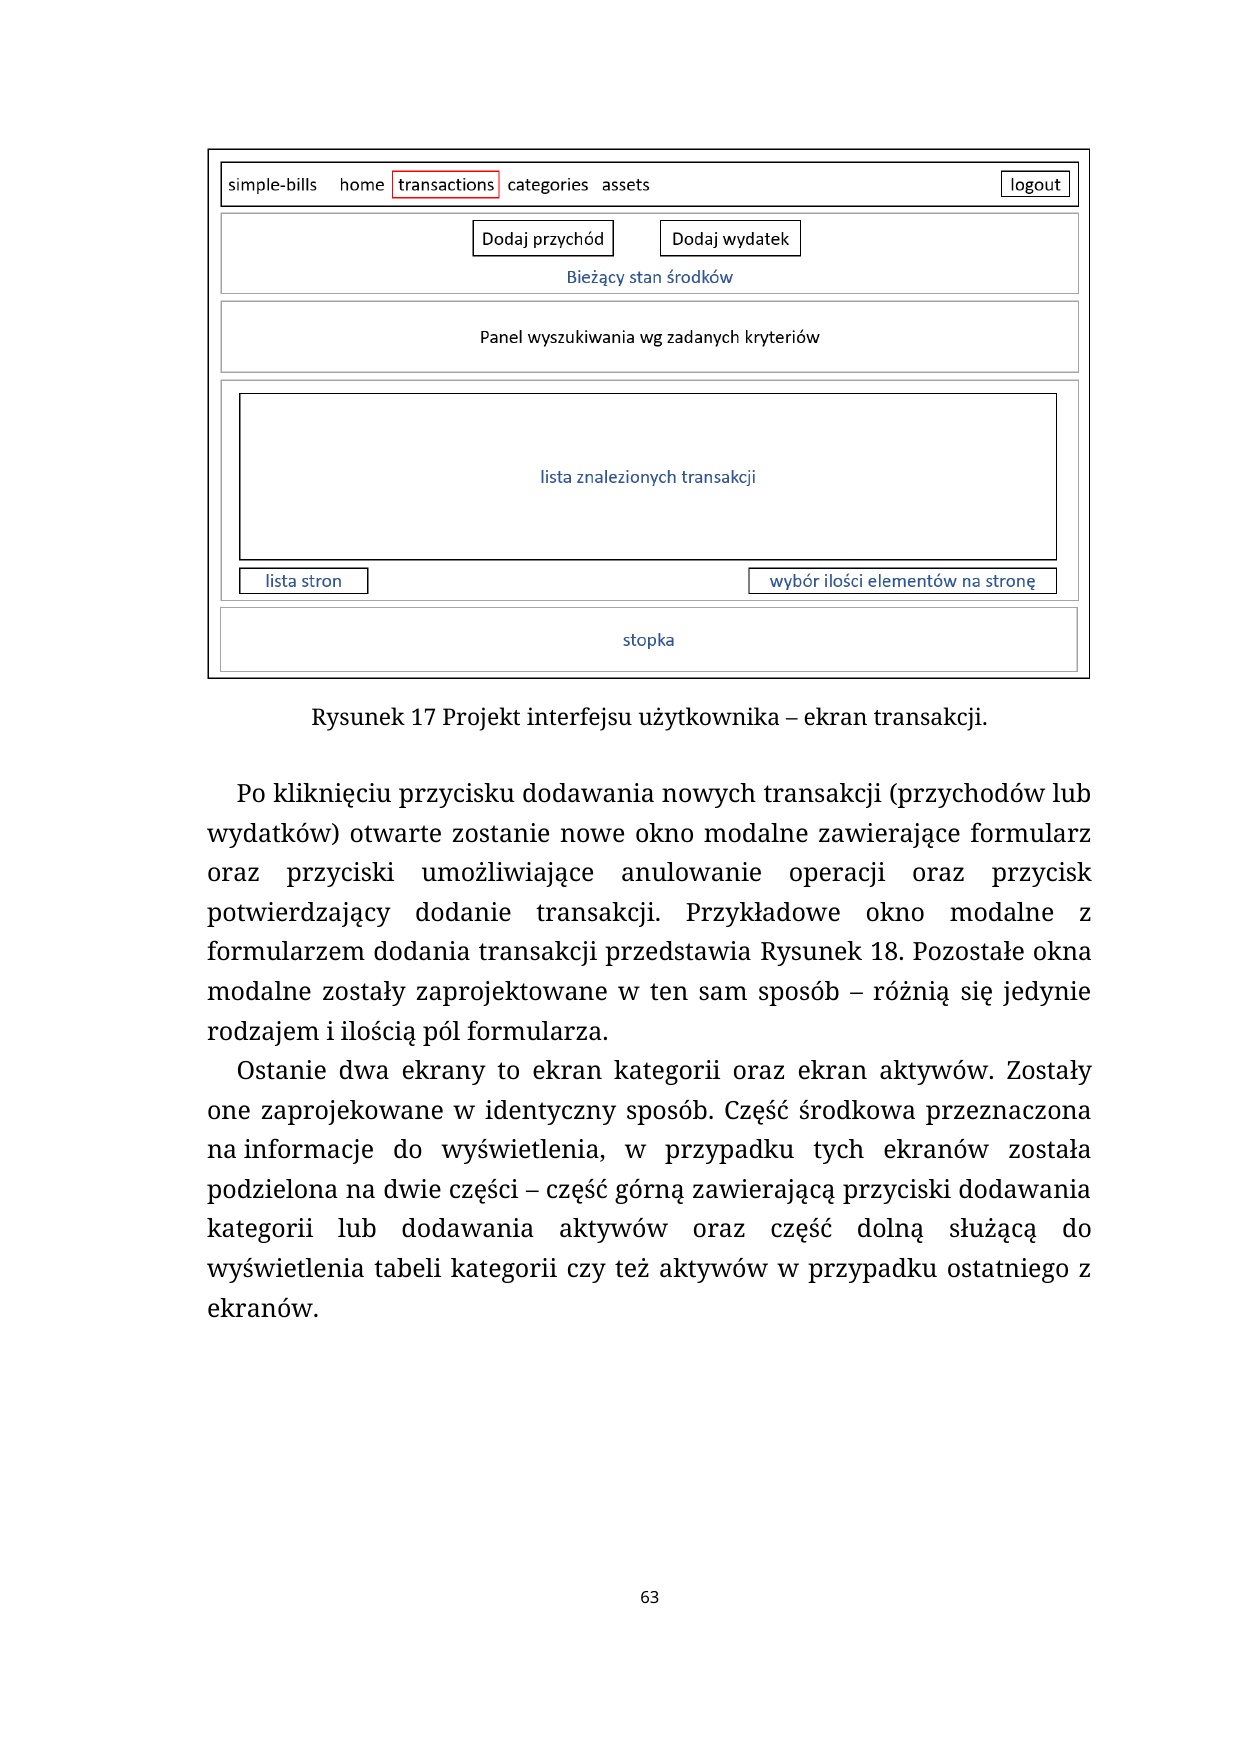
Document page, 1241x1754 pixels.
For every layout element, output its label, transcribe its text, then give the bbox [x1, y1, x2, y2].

text Ostanie dwa ekrany to ekran kategorii oraz ekran aktywów. Zostały one zaprojekowane w identyczny sposób. Część środkowa przeznaczona na informacje do wyświetlenia, w przypadku tych ekranów została podzielona na dwie części – część górną zawierającą przyciski dodawania kategorii lub dodawania aktywów oraz część dolną służącą do wyświetlenia tabeli kategorii czy też aktywów w przypadku ostatniego z ekranów. [207, 1047, 1092, 1324]
text Po kliknięciu przycisku dodawania nowych transakcji (przychodów lub wydatków) otwarte zostanie nowe okno modalne zawierające formularz oraz przyciski umożliwiające anulowanie operacji oraz przycisk potwierdzający dodanie transakcji. Przykładowe okno modalne z formularzem dodania transakcji przedstawia Rysunek 18. Pozostałe okna modalne zostały zaprojektowane w ten sam sposób – różnią się jedynie rodzajem i ilością pól formularza. [207, 770, 1092, 1047]
picture [206, 147, 1093, 681]
